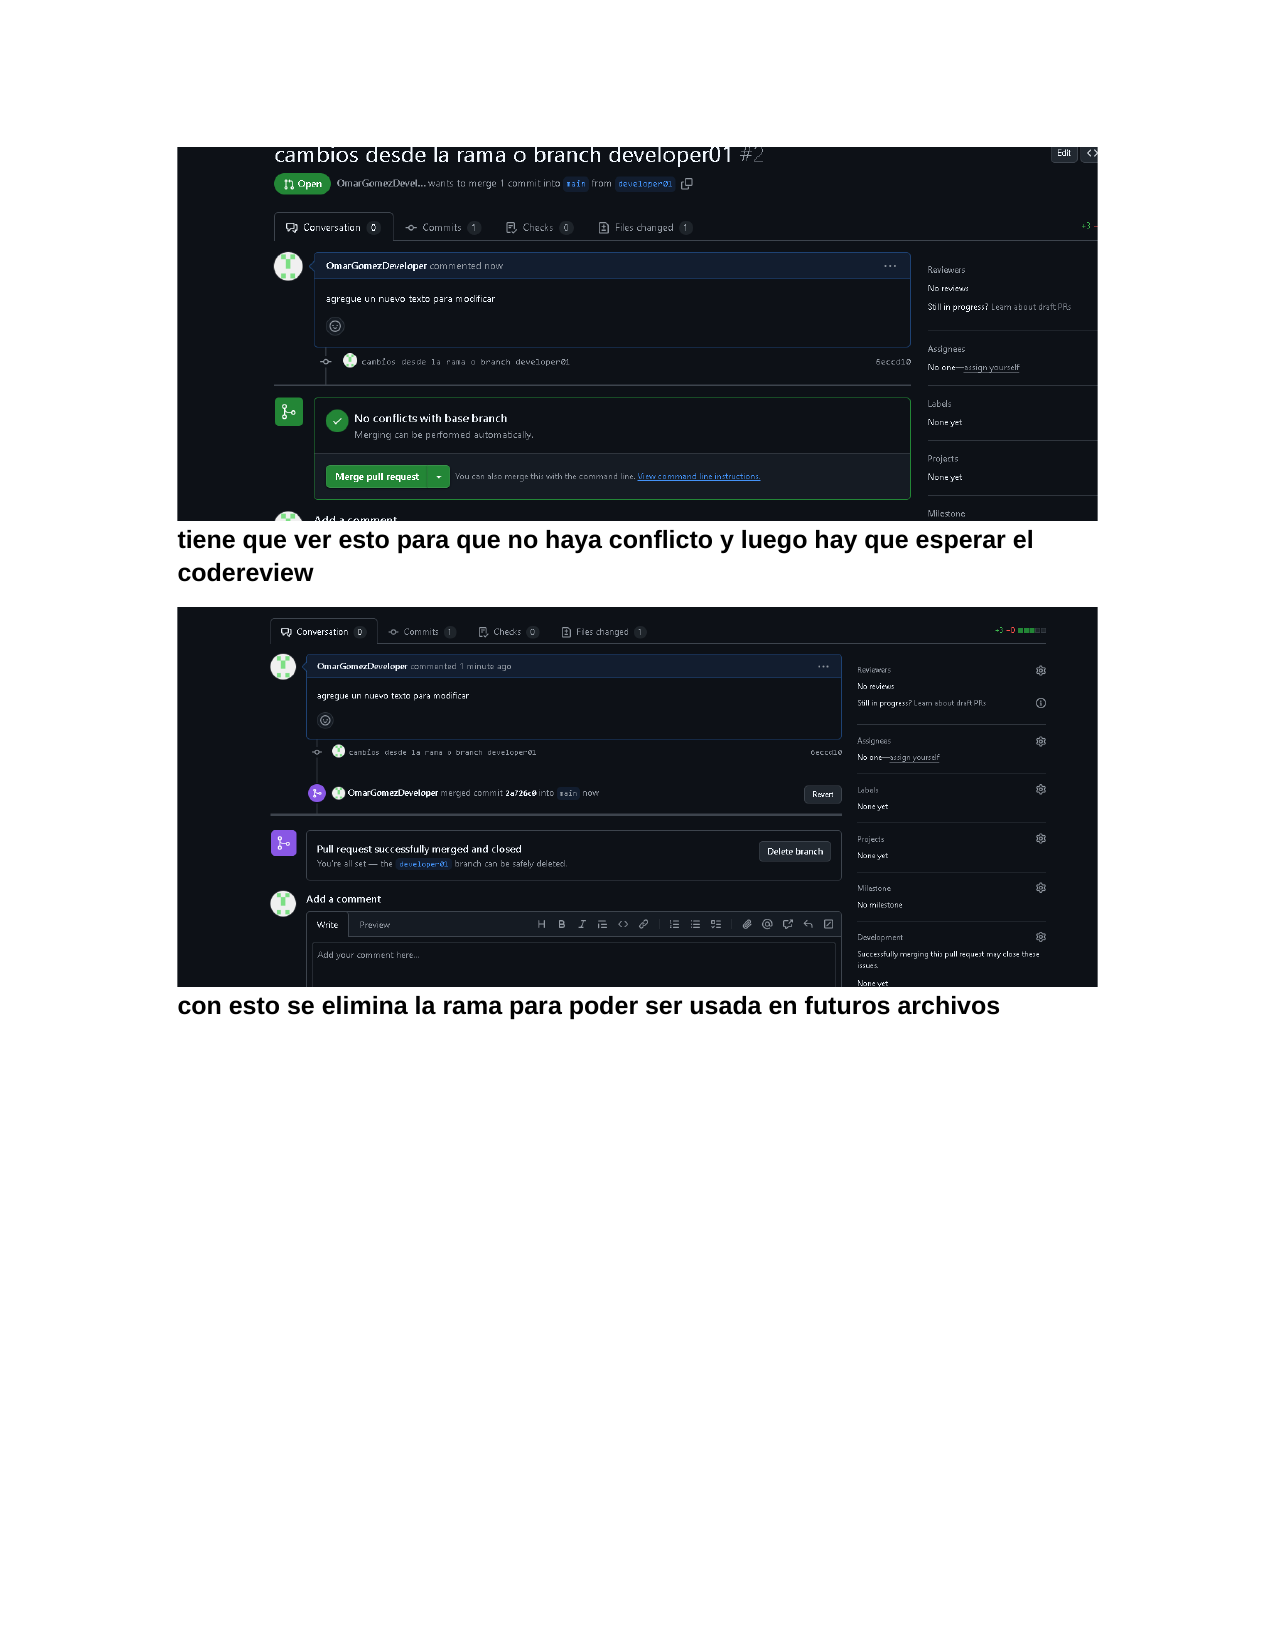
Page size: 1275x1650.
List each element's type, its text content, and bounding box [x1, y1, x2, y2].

picture [177, 147, 1098, 521]
text con esto se elimina la rama para poder ser usada en futuros archivos [177, 987, 1098, 1020]
picture [177, 607, 1098, 987]
text tiene que ver esto para que no haya conflicto y luego hay que esperar el codereview [177, 521, 1098, 587]
